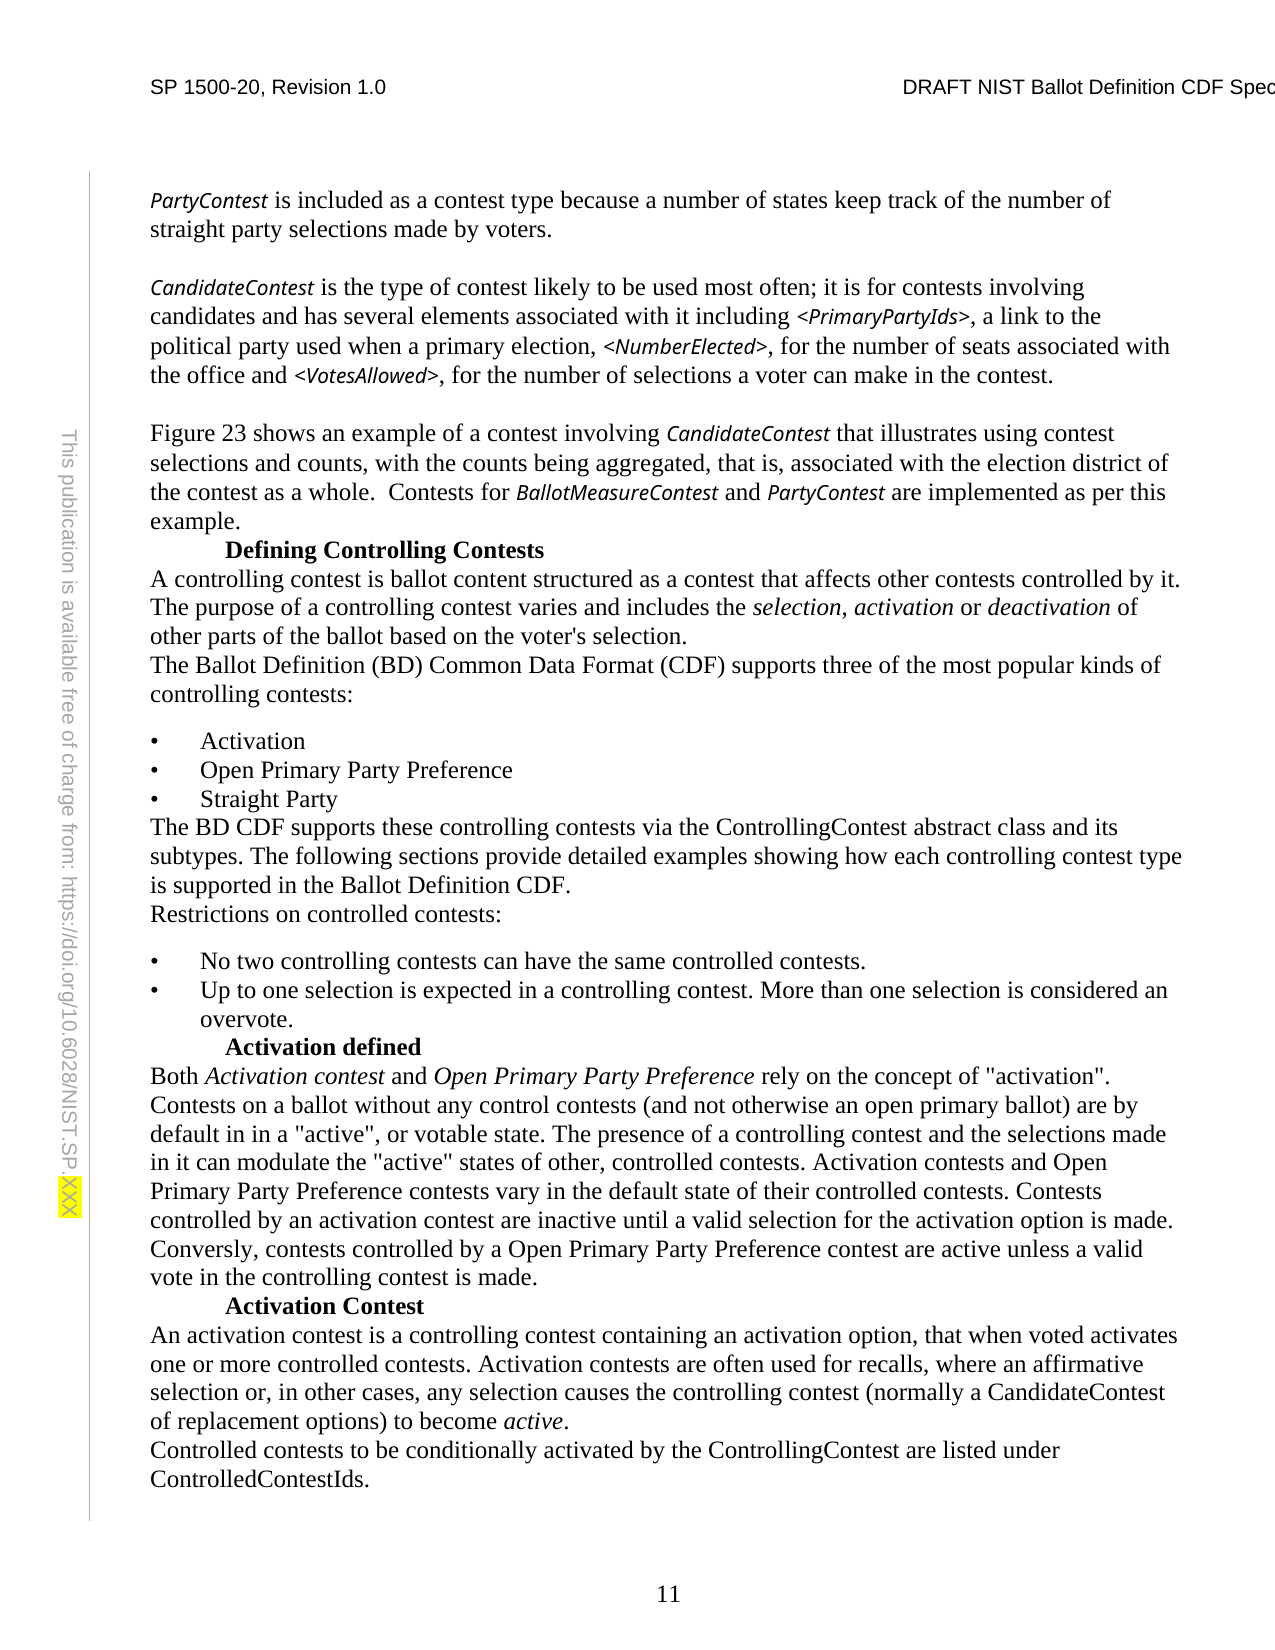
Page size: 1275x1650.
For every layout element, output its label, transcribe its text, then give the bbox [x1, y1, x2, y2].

list Straight Party [150, 784, 1186, 812]
text PartyContest is included as a contest type because a number of states keep track of the number of straight party selections made by voters. [150, 185, 1186, 243]
subtitle Activation Contest [150, 1291, 1186, 1320]
list No two controlling contests can have the same controlled contests. [150, 946, 1186, 975]
text Controlled contests to be conditionally activated by the ControllingContest are listed under ControlledContestIds. [150, 1435, 1186, 1492]
text Restrictions on controlled contests: [150, 899, 1186, 927]
text A controlling contest is ballot content structured as a contest that affects other contests controlled by it. The purpose of a controlling contest varies and includes the selection, activation or deactivation of other parts of the ballot based on the voter's selection. [150, 564, 1186, 650]
subtitle Activation defined [150, 1032, 1186, 1061]
text Figure 23 shows an example of a contest involving CandidateContest that illustrates using contest selections and counts, with the counts being aggregated, that is, associated with the election district of the contest as a whole. Contests for BallotMeasureContest and PartyContest are implemented as per this example. [150, 418, 1186, 535]
subtitle Defining Controlling Contests [150, 535, 1186, 564]
text Both Activation contest and Open Primary Party Preference rely on the concept of "activation". Contests on a ballot without any control contests (and not otherwise an open primary ballot) are by default in in a "active", or votable state. The presence of a controlling contest and the selections made in it can modulate the "active" states of other, controlled contests. Activation contests and Open Primary Party Preference contests vary in the default state of their controlled contests. Contests controlled by an activation contest are inactive until a valid selection for the activation option is made. Conversly, contests controlled by a Open Primary Party Preference contest are active unless a valid vote in the controlling contest is made. [150, 1061, 1186, 1291]
list Activation [150, 726, 1186, 755]
list Up to one selection is expected in a controlling contest. More than one selection is considered an overvote. [150, 975, 1186, 1032]
list Open Primary Party Preference [150, 755, 1186, 784]
text CandidateContest is the type of contest likely to be used most often; it is for contests involving candidates and has several elements associated with it including <PrimaryPartyIds>, a link to the political party used when a primary election, <NumberElected>, for the number of seats associated with the office and <VotesAllowed>, for the number of selections a voter can make in the contest. [150, 272, 1186, 390]
text The BD CDF supports these controlling contests via the ControllingContest abstract class and its subtypes. The following sections provide detailed examples showing how each controlling contest type is supported in the Ballot Definition CDF. [150, 812, 1186, 899]
text The Ballot Definition (BD) Common Data Format (CDF) supports three of the most popular kinds of controlling contests: [150, 650, 1186, 707]
text An activation contest is a controlling contest containing an activation option, that when voted activates one or more controlled contests. Activation contests are often used for recalls, where an affirmative selection or, in other cases, any selection causes the controlling contest (normally a CandidateContest of replacement options) to become active. [150, 1320, 1186, 1435]
